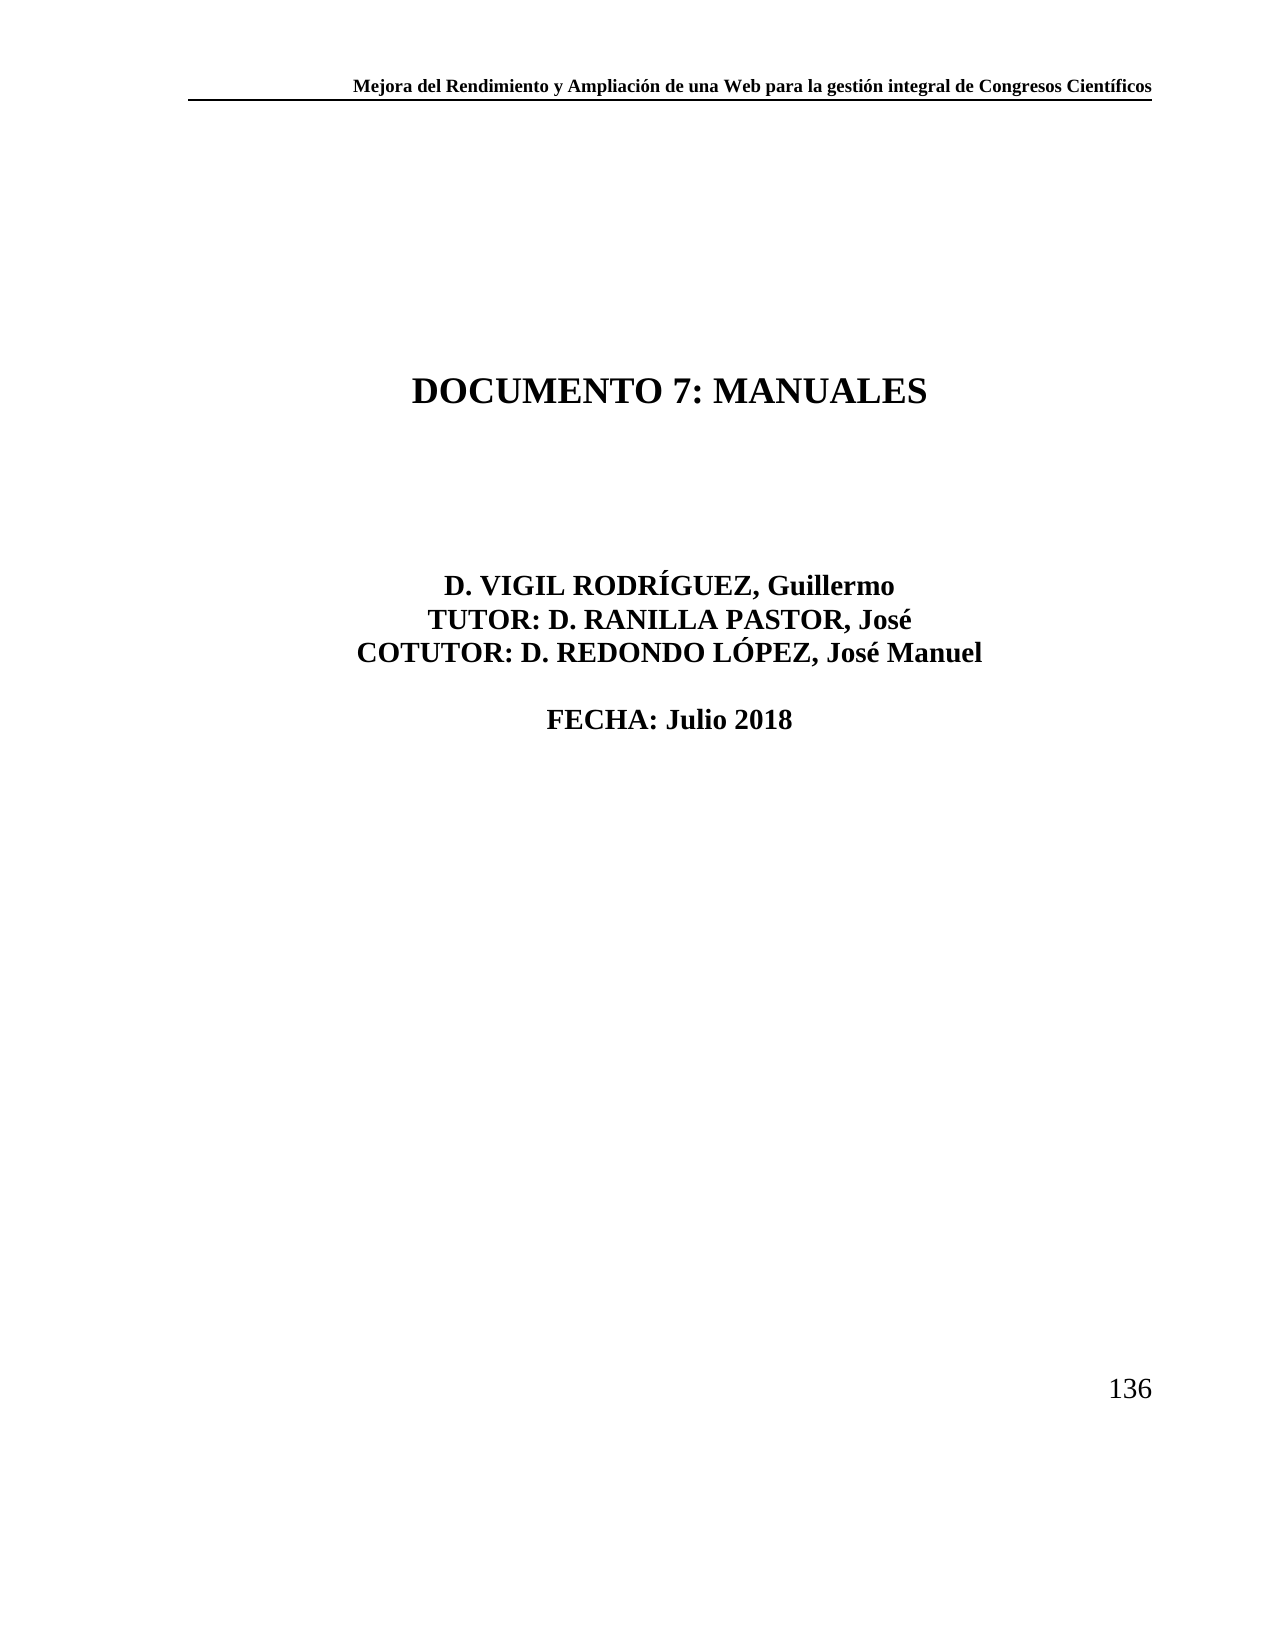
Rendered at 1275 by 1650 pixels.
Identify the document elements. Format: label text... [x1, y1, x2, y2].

text FECHA: Julio 2018 [187, 702, 1152, 736]
subtitle DOCUMENTO 7: MANUALES [187, 368, 1152, 412]
text TUTOR: D. RANILLA PASTOR, José [187, 602, 1152, 635]
text D. VIGIL RODRÍGUEZ, Guillermo [187, 568, 1152, 602]
text COTUTOR: D. REDONDO LÓPEZ, José Manuel [187, 635, 1152, 669]
